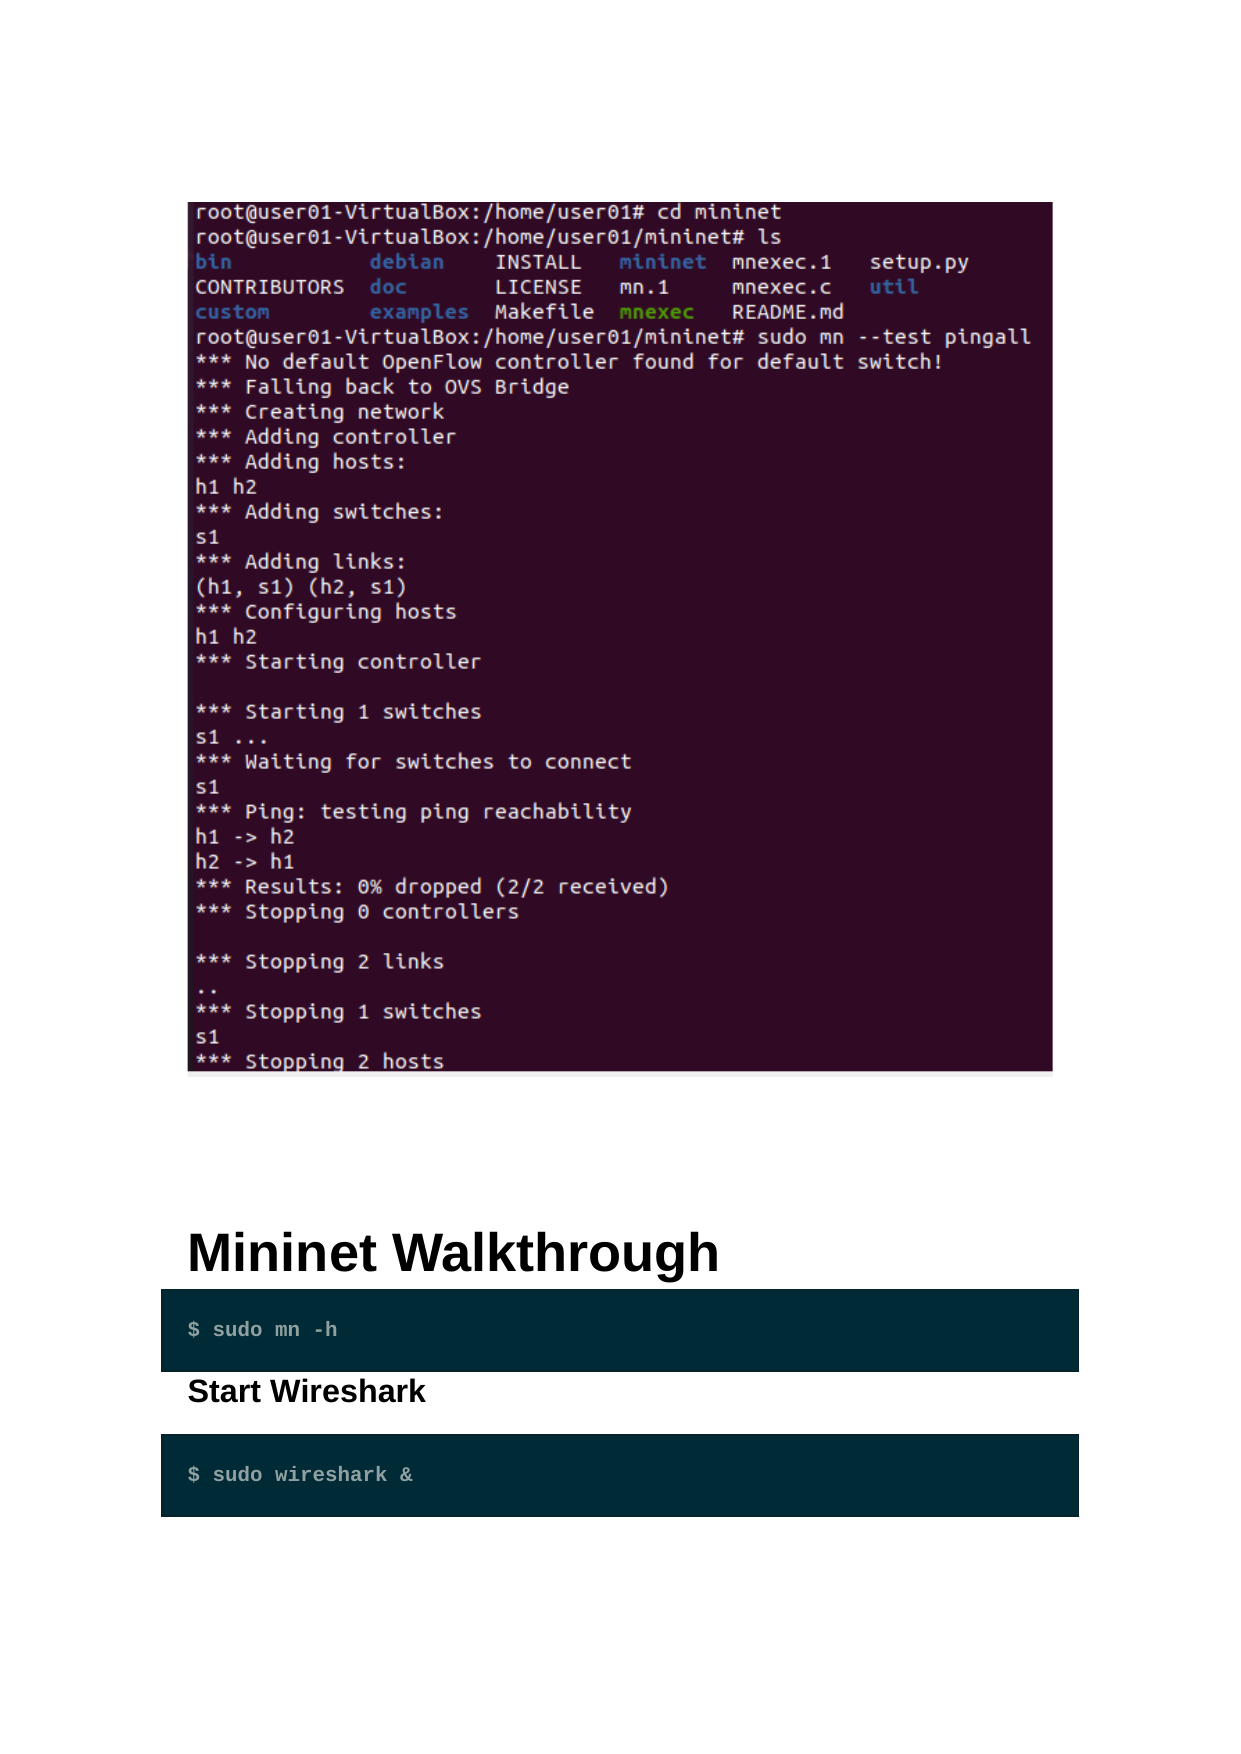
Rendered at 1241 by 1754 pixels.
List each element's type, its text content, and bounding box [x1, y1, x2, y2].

picture [187, 202, 1053, 1077]
text $ sudo wireshark & [163, 1436, 1078, 1515]
subtitle Start Wireshark [187, 1372, 1053, 1409]
subtitle Mininet Walkthrough [187, 1214, 1053, 1289]
text $ sudo mn -h [163, 1291, 1078, 1370]
